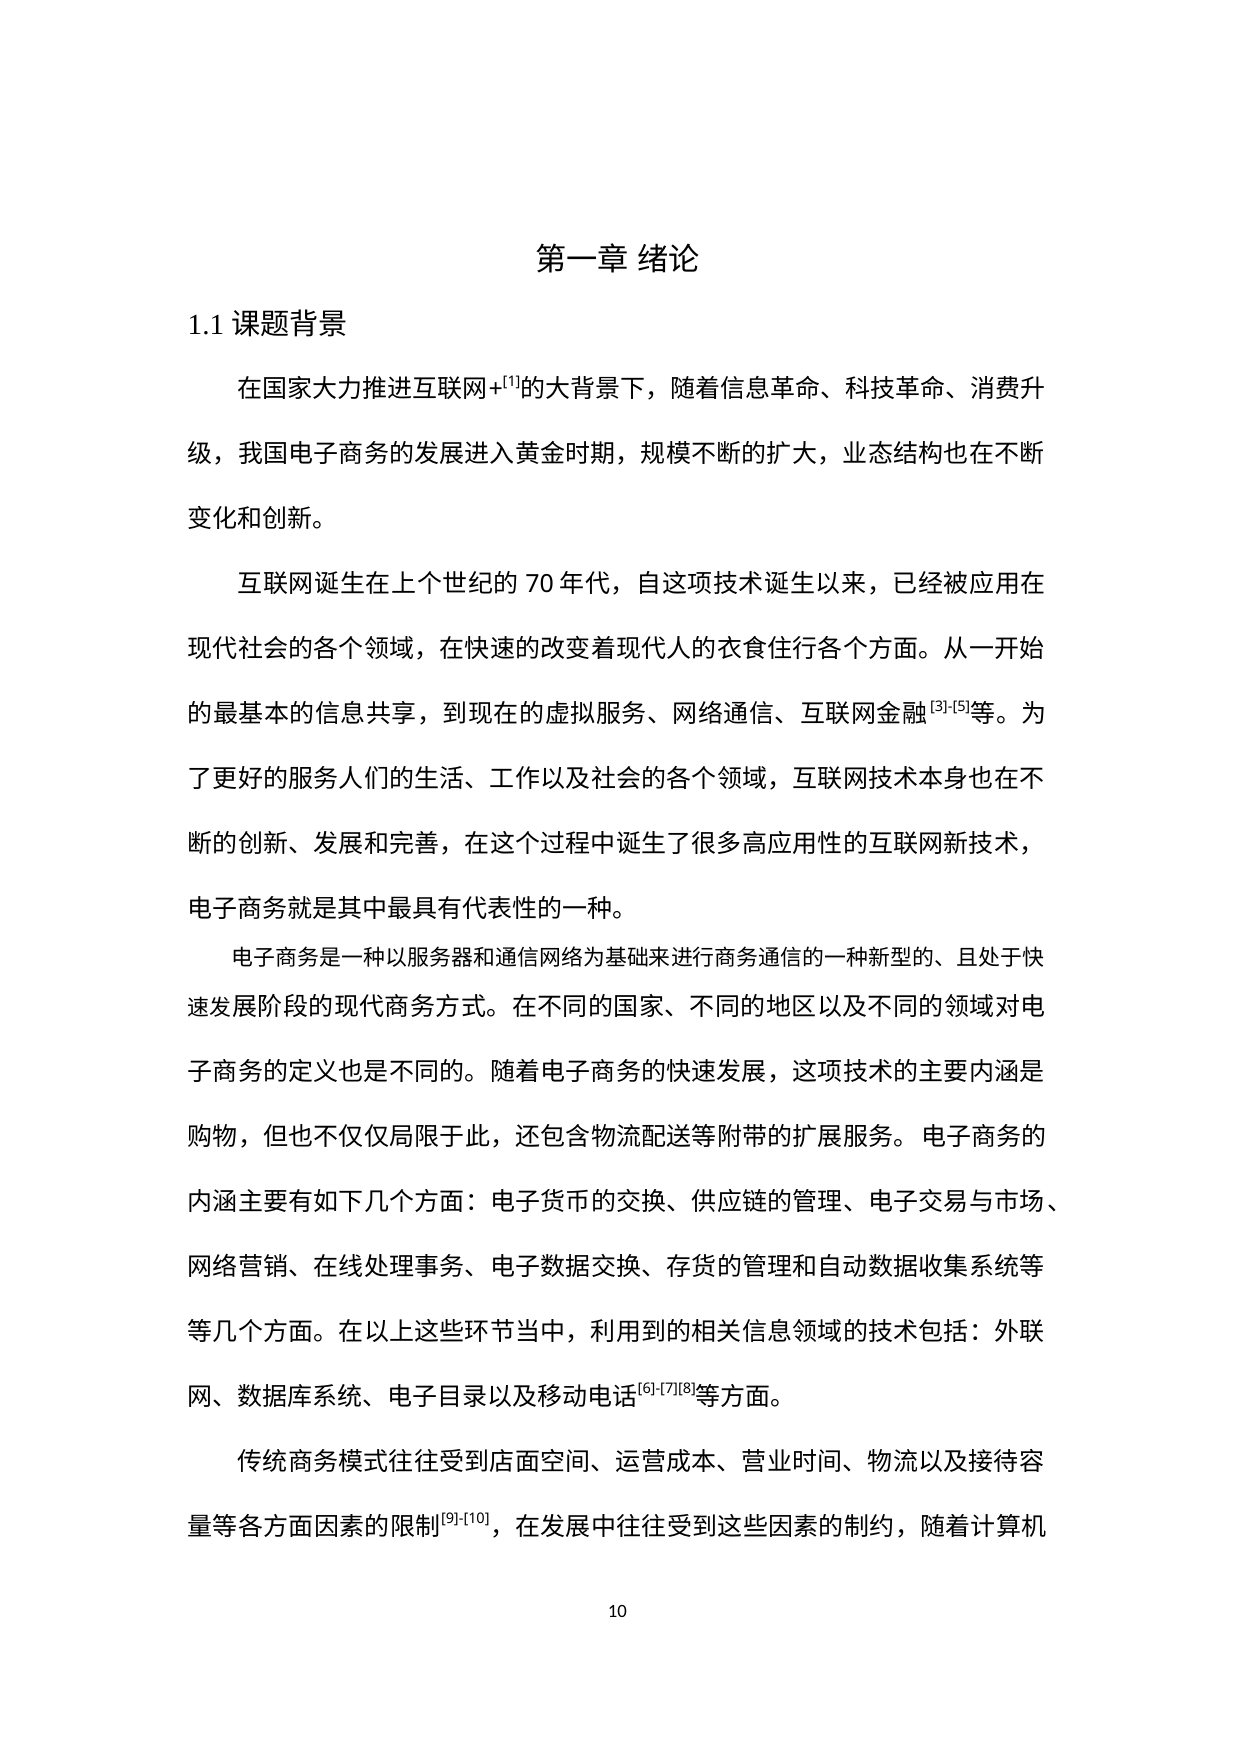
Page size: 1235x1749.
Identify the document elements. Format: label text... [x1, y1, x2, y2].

text 在国家大力推进互联网+[1]的大背景下，随着信息革命、科技革命、消费升级，我国电子商务的发展进入黄金时期，规模不断的扩大，业态结构也在不断变化和创新。 [187, 354, 1047, 549]
text 1.1 课题背景 [187, 289, 1047, 354]
list 绪论 [187, 224, 1047, 289]
text 电子商务是一种以服务器和通信网络为基础来进行商务通信的一种新型的、且处于快速发展阶段的现代商务方式。在不同的国家、不同的地区以及不同的领域对电子商务的定义也是不同的。随着电子商务的快速发展，这项技术的主要内涵是购物，但也不仅仅局限于此，还包含物流配送等附带的扩展服务。电子商务的内涵主要有如下几个方面：电子货币的交换、供应链的管理、电子交易与市场、网络营销、在线处理事务、电子数据交换、存货的管理和自动数据收集系统等等几个方面。在以上这些环节当中，利用到的相关信息领域的技术包括：外联网、数据库系统、电子目录以及移动电话[6]-[7][8]等方面。 [187, 939, 1047, 1427]
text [187, 1427, 1047, 1557]
text 互联网诞生在上个世纪的70年代，自这项技术诞生以来，已经被应用在现代社会的各个领域，在快速的改变着现代人的衣食住行各个方面。从一开始的最基本的信息共享，到现在的虚拟服务、网络通信、互联网金融[3]-[5]等。为了更好的服务人们的生活、工作以及社会的各个领域，互联网技术本身也在不断的创新、发展和完善，在这个过程中诞生了很多高应用性的互联网新技术，电子商务就是其中最具有代表性的一种。 [187, 549, 1047, 939]
